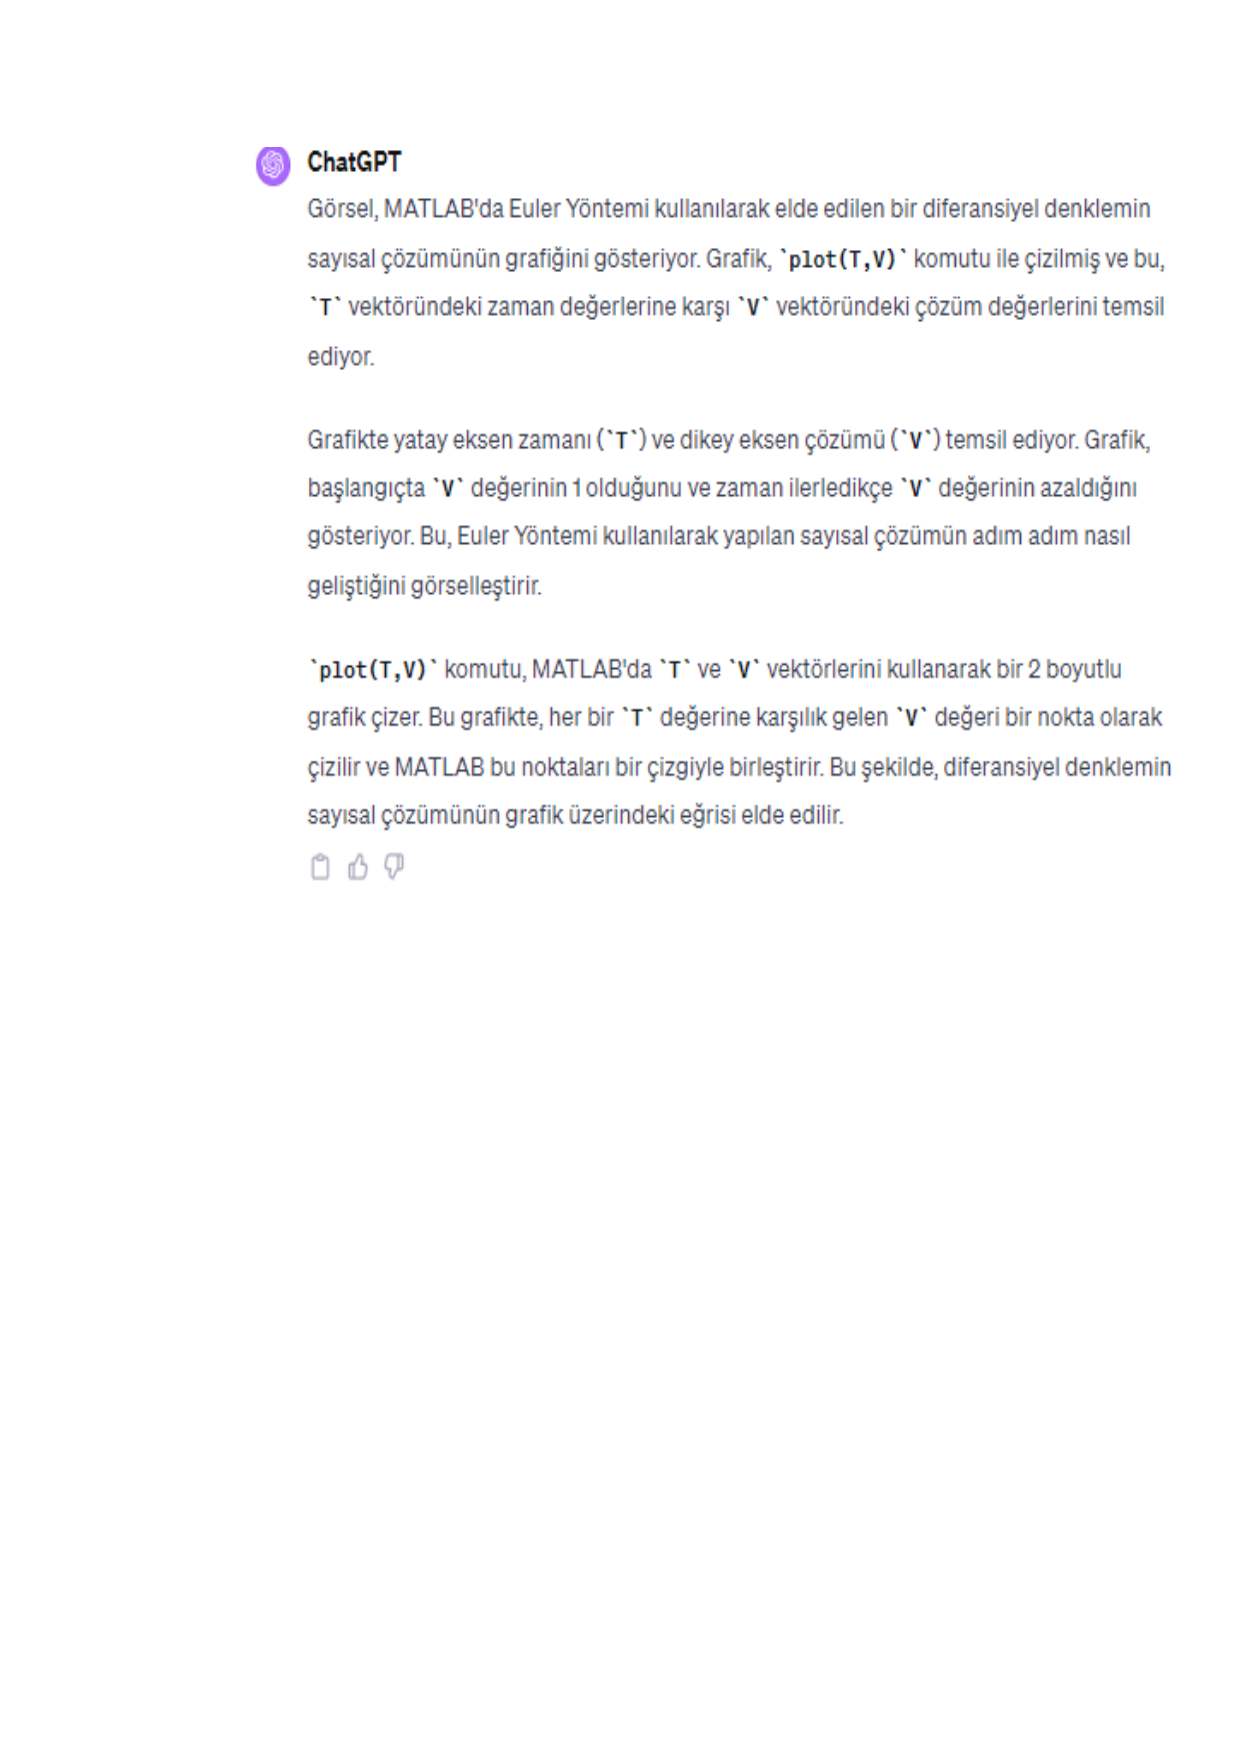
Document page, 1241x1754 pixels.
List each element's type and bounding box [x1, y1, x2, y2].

picture [147, 147, 1210, 916]
